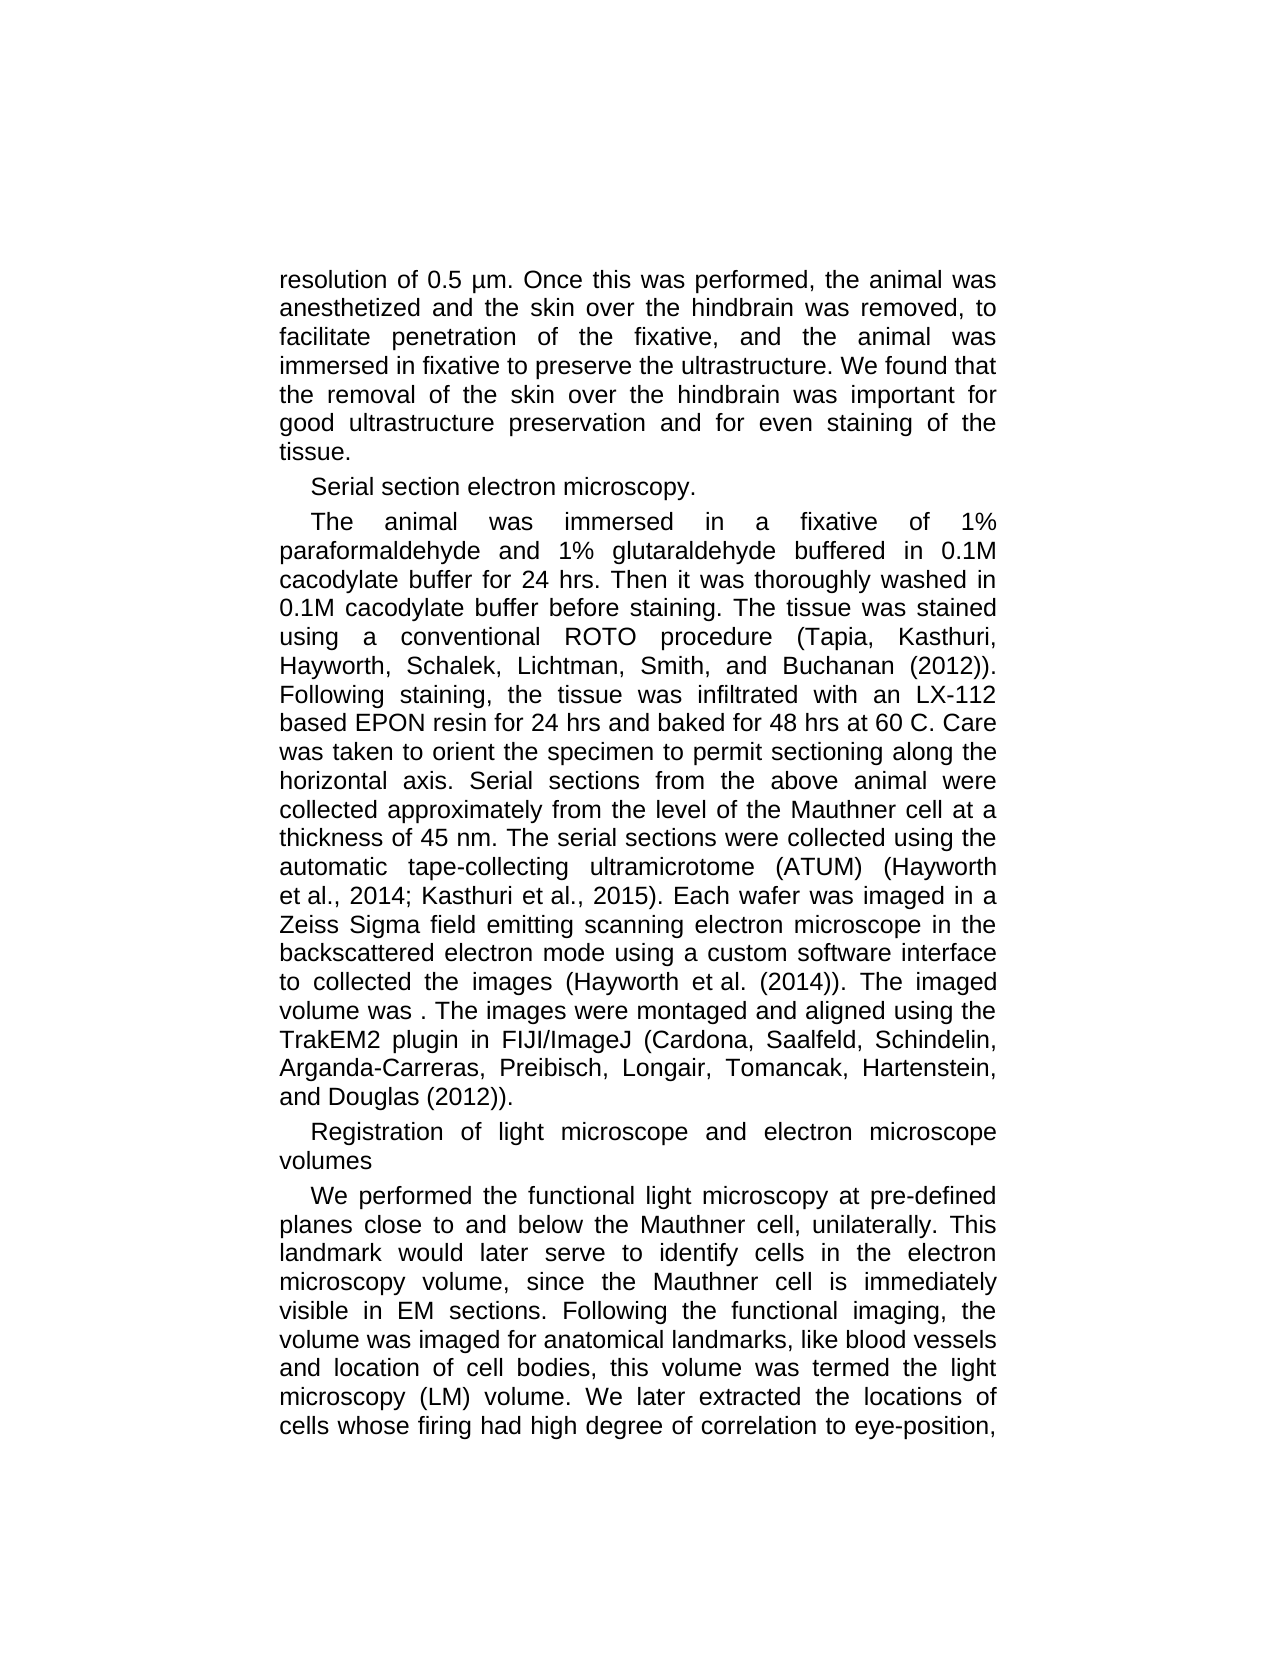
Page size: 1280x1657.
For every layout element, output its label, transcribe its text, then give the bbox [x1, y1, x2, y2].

text Registration of light microscope and electron microscope volumes [279, 1117, 998, 1174]
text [279, 264, 998, 466]
text Serial section electron microscopy. [279, 472, 998, 501]
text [279, 1181, 998, 1439]
text The animal was immersed in a fixative of 1% paraformaldehyde and 1% glutaraldehyde buffered in 0.1M cacodylate buffer for 24 hrs. Then it was thoroughly washed in 0.1M cacodylate buffer before staining. The tissue was stained using a conventional ROTO procedure (Tapia, Kasthuri, Hayworth, Schalek, Lichtman, Smith, and Buchanan (2012)). Following staining, the tissue was infiltrated with an LX-112 based EPON resin for 24 hrs and baked for 48 hrs at 60 C. Care was taken to orient the specimen to permit sectioning along the horizontal axis. Serial sections from the above animal were collected approximately from the level of the Mauthner cell at a thickness of 45 nm. The serial sections were collected using the automatic tape-collecting ultramicrotome (ATUM) (Hayworth et al., 2014; Kasthuri et al., 2015). Each wafer was imaged in a Zeiss Sigma field emitting scanning electron microscope in the backscattered electron mode using a custom software interface to collected the images (Hayworth et al. (2014)). The imaged volume was . The images were montaged and aligned using the TrakEM2 plugin in FIJI/ImageJ (Cardona, Saalfeld, Schindelin, Arganda-Carreras, Preibisch, Longair, Tomancak, Hartenstein, and Douglas (2012)). [279, 507, 998, 1111]
